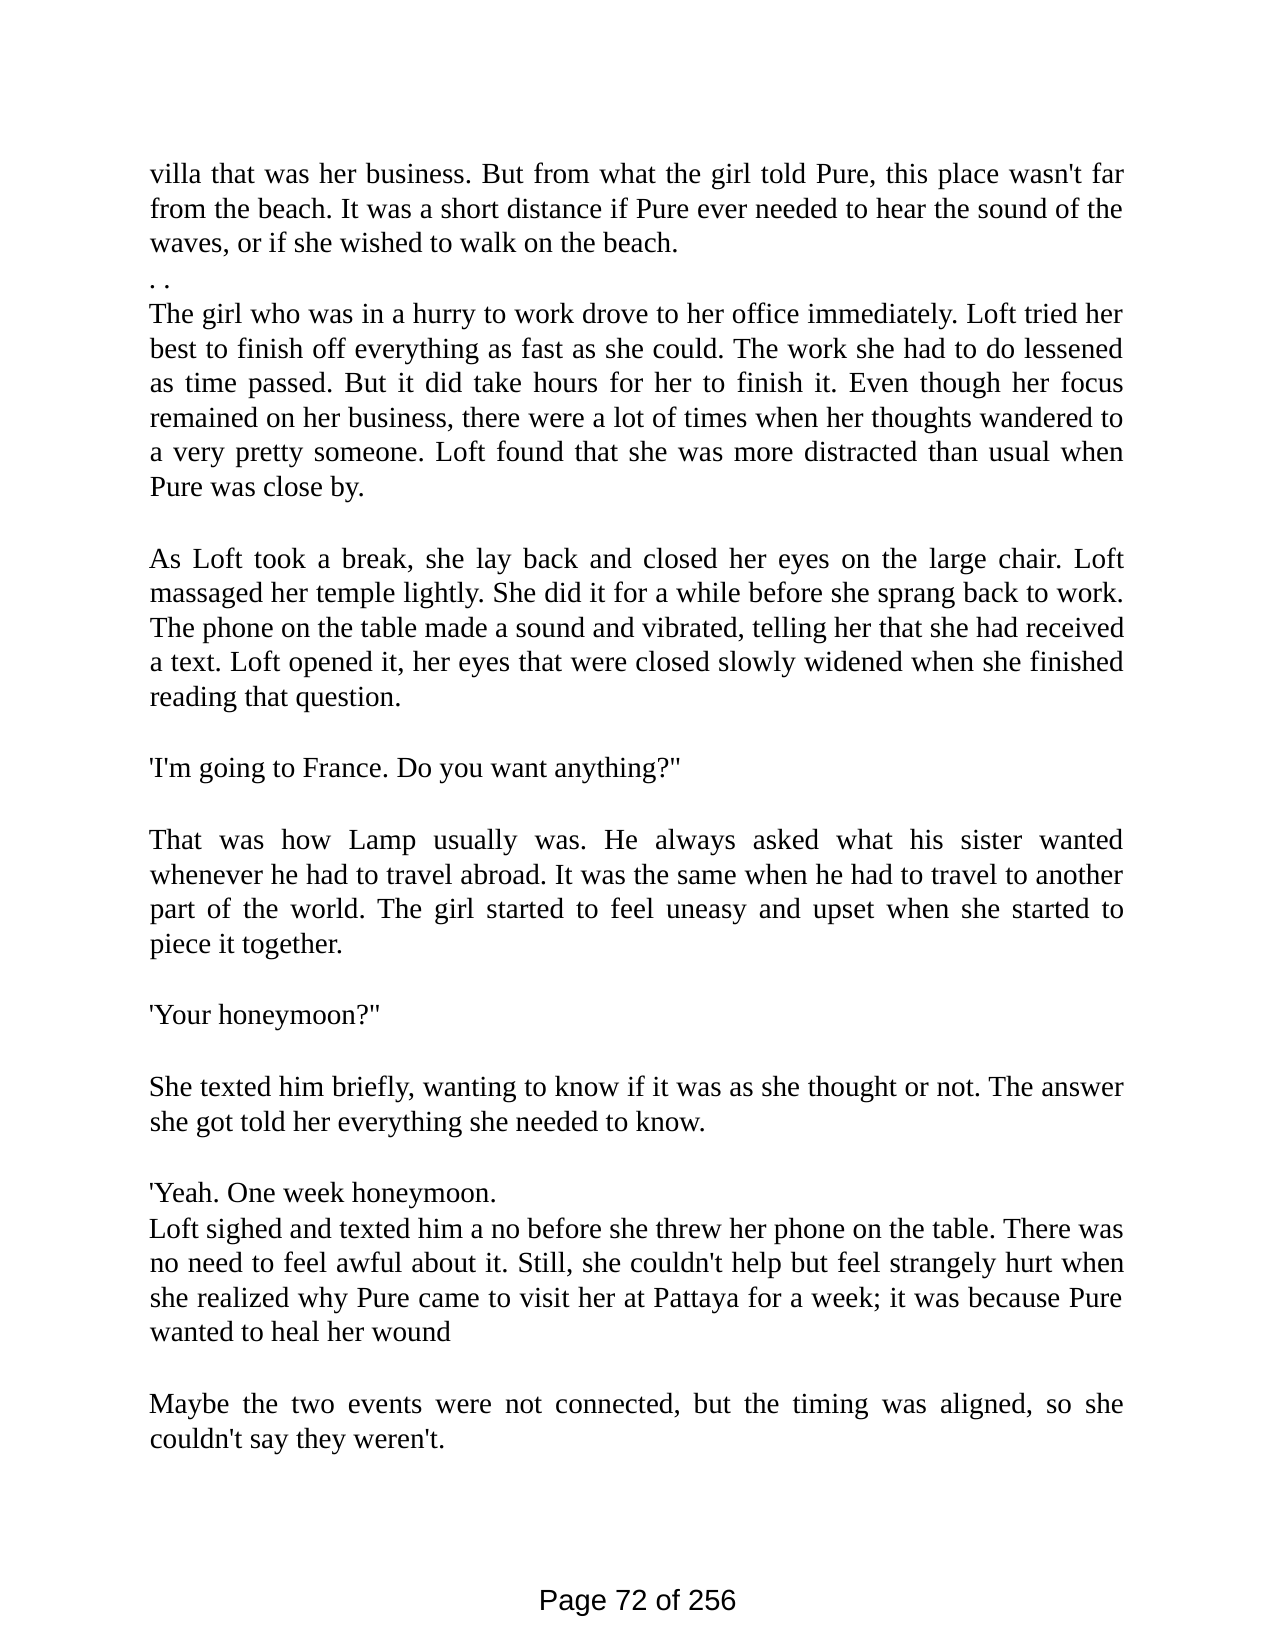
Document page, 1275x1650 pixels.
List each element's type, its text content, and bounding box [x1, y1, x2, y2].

text The girl who was in a hurry to work drove to her office immediately. Loft tried her best to finish off everything as fast as she could. The work she had to do lessened as time passed. But it did take hours for her to finish it. Even though her focus remained on her business, there were a lot of times when her thoughts wandered to a very pretty someone. Loft found that she was more distracted than usual when Pure was close by. [148, 297, 1125, 503]
text That was how Lamp usually was. He always asked what his sister wanted whenever he had to travel abroad. It was the same when he had to travel to another part of the world. The girl started to feel uneasy and upset when she started to piece it together. [148, 822, 1125, 959]
text Loft sighed and texted him a no before she threw her phone on the table. There was no need to feel awful about it. Still, she couldn't help but feel strangely hurt when she realized why Pure came to visit her at Pattaya for a week; it was because Pure wanted to heal her wound [148, 1211, 1125, 1348]
text . . [148, 261, 172, 294]
text As Loft took a break, she lay back and closed her eyes on the large chair. Loft massaged her temple lightly. She did it for a while before she sprang back to work. The phone on the table made a sound and vibrated, telling her that she had received a text. Loft opened it, her eyes that were closed slowly widened when she finished reading that question. [148, 541, 1125, 712]
text 'Your honeymoon?" [148, 997, 1125, 1031]
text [148, 156, 1125, 259]
text Maybe the two events were not connected, but the timing was aligned, so she couldn't say they weren't. [148, 1386, 1125, 1454]
text She texted him briefly, wanting to know if it was as she thought or not. The answer she got told her everything she needed to know. [148, 1069, 1125, 1137]
text 'I'm going to France. Do you want anything?" [148, 751, 1125, 784]
text 'Yeah. One week honeymoon. [148, 1176, 1125, 1209]
